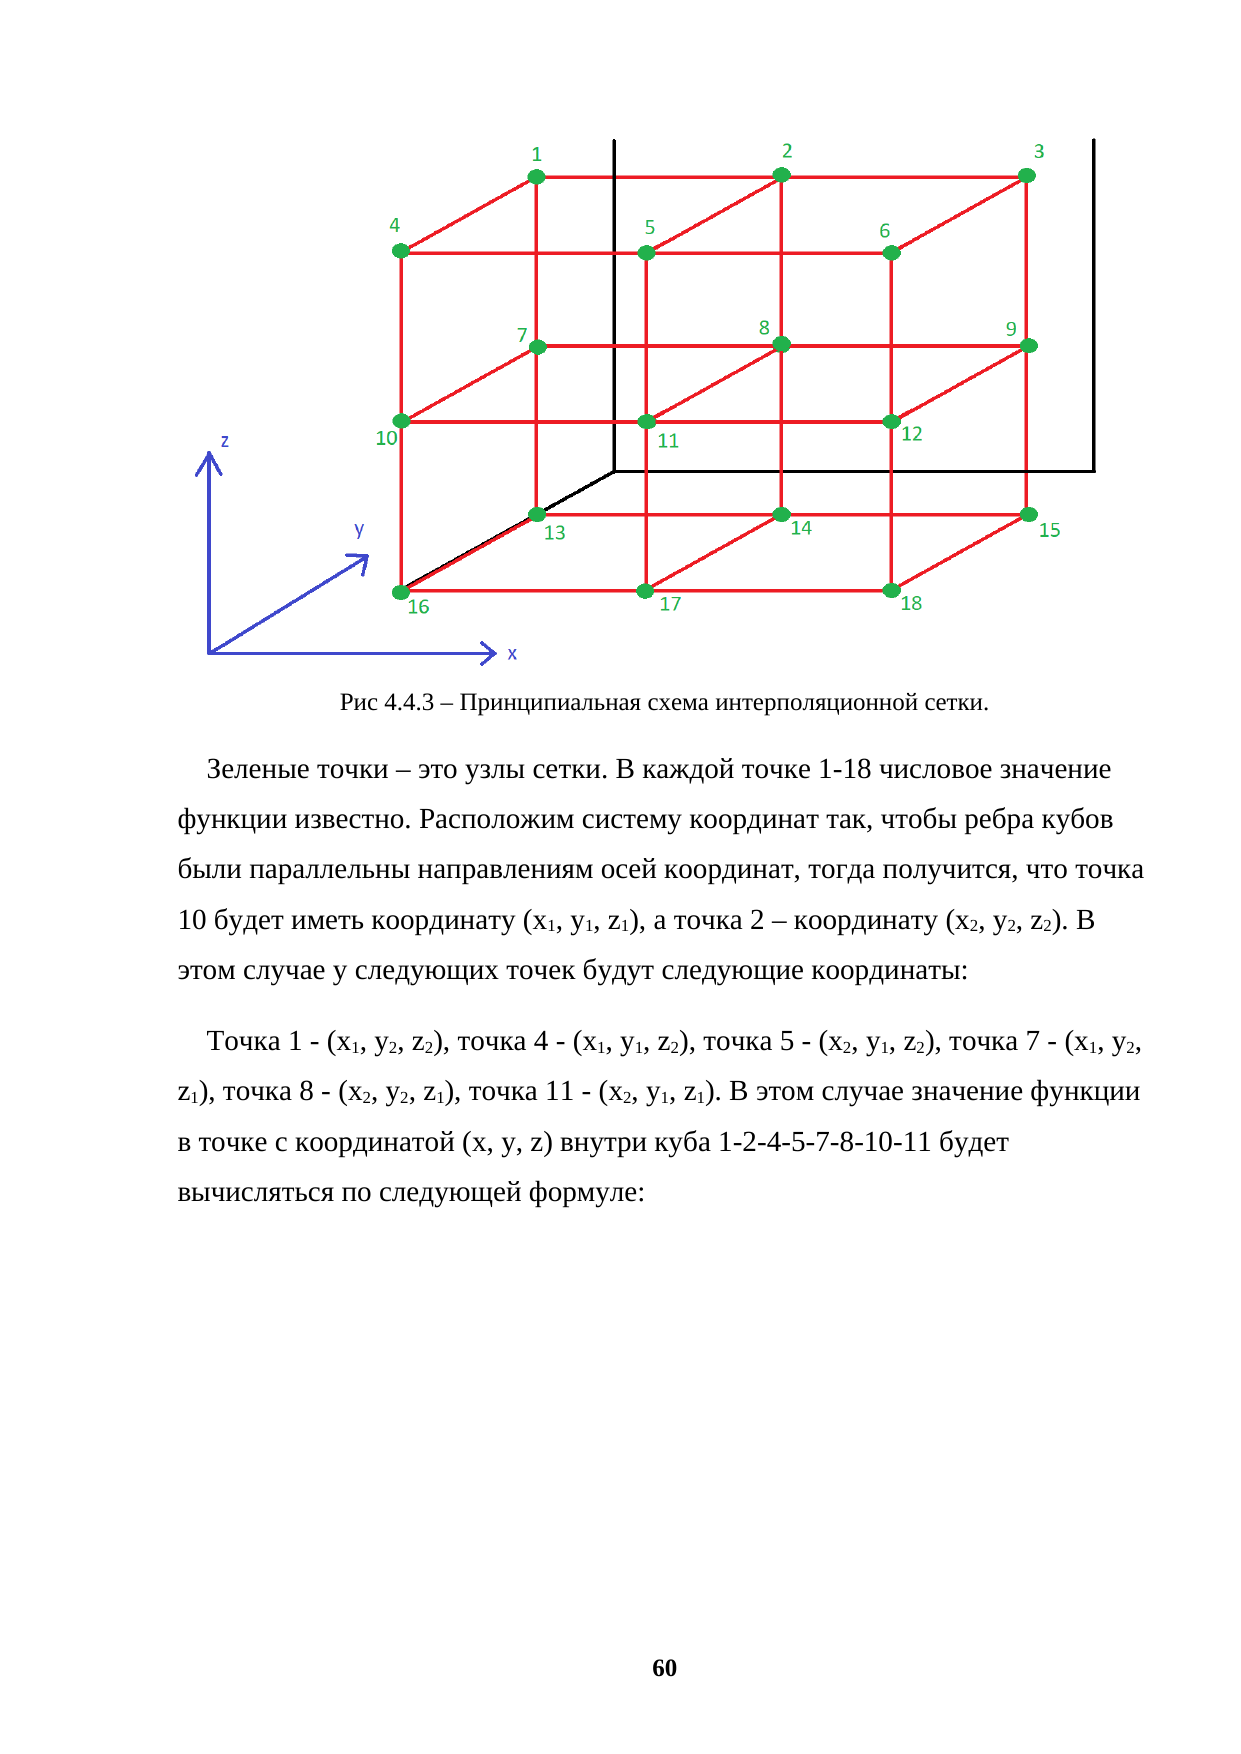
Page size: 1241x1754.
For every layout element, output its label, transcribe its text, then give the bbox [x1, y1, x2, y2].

picture [177, 118, 1151, 673]
text Зеленые точки – это узлы сетки. В каждой точке 1-18 числовое значение функции известно. Расположим систему координат так, чтобы ребра кубов были параллельны направлениям осей координат, тогда получится, что точка 10 будет иметь координату (x1, y1, z1), а точка 2 – координату (x2, y2, z2). В этом случае у следующих точек будут следующие координаты: [177, 751, 1152, 986]
text Точка 1 - (x1, y2, z2), точка 4 - (x1, y1, z2), точка 5 - (x2, y1, z2), точка 7 - (x1, y2, z1), точка 8 - (x2, y2, z1), точка 11 - (x2, y1, z1). В этом случае значение функции в точке с координатой (x, y, z) внутри куба 1-2-4-5-7-8-10-11 будет вычисляться по следующей формуле: [177, 1023, 1152, 1208]
